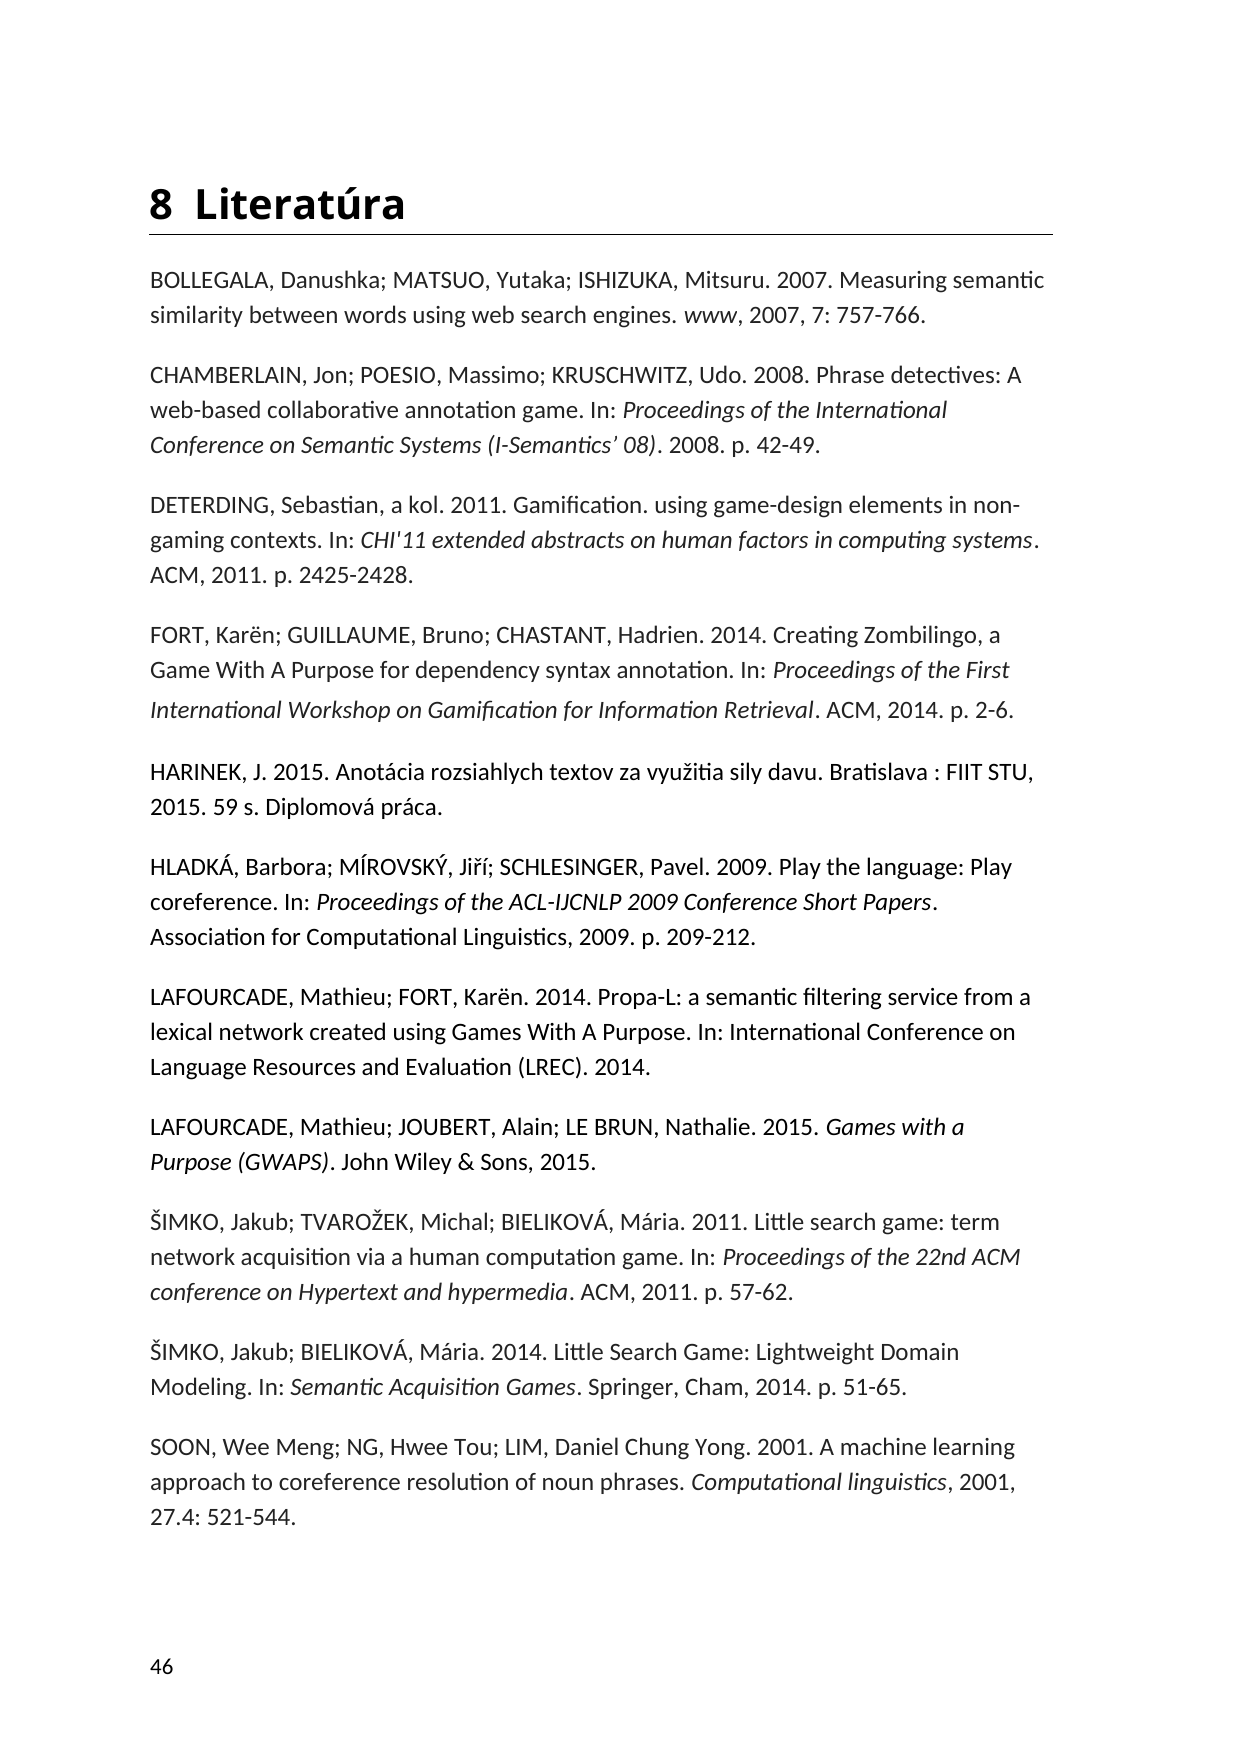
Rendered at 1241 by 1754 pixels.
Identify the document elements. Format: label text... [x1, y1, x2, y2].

text LAFOURCADE, Mathieu; JOUBERT, Alain; LE BRUN, Nathalie. 2015. Games with a Purpose (GWAPS). John Wiley & Sons, 2015. [150, 1111, 1053, 1177]
text BOLLEGALA, Danushka; MATSUO, Yutaka; ISHIZUKA, Mitsuru. 2007. Measuring semantic similarity between words using web search engines. www, 2007, 7: 757-766. [150, 264, 1053, 330]
text DETERDING, Sebastian, a kol. 2011. Gamification. using game-design elements in non-gaming contexts. In: CHI'11 extended abstracts on human factors in computing systems. ACM, 2011. p. 2425-2428. [150, 489, 1053, 590]
text ŠIMKO, Jakub; TVAROŽEK, Michal; BIELIKOVÁ, Mária. 2011. Little search game: term network acquisition via a human computation game. In: Proceedings of the 22nd ACM conference on Hypertext and hypermedia. ACM, 2011. p. 57-62. [150, 1206, 1053, 1307]
text HARINEK, J. 2015. Anotácia rozsiahlych textov za využitia sily davu. Bratislava : FIIT STU, 2015. 59 s. Diplomová práca. [150, 756, 1053, 822]
text SOON, Wee Meng; NG, Hwee Tou; LIM, Daniel Chung Yong. 2001. A machine learning approach to coreference resolution of noun phrases. Computational linguistics, 2001, 27.4: 521-544. [150, 1431, 1053, 1532]
text ŠIMKO, Jakub; BIELIKOVÁ, Mária. 2014. Little Search Game: Lightweight Domain Modeling. In: Semantic Acquisition Games. Springer, Cham, 2014. p. 51-65. [150, 1336, 1053, 1402]
subtitle Literatúra [149, 175, 1053, 234]
text LAFOURCADE, Mathieu; FORT, Karën. 2014. Propa-L: a semantic filtering service from a lexical network created using Games With A Purpose. In: International Conference on Language Resources and Evaluation (LREC). 2014. [150, 981, 1053, 1082]
text FORT, Karën; GUILLAUME, Bruno; CHASTANT, Hadrien. 2014. Creating Zombilingo, a Game With A Purpose for dependency syntax annotation. In: Proceedings of the First International Workshop on Gamification for Information Retrieval. ACM, 2014. p. 2-6. [150, 619, 1053, 726]
text CHAMBERLAIN, Jon; POESIO, Massimo; KRUSCHWITZ, Udo. 2008. Phrase detectives: A web-based collaborative annotation game. In: Proceedings of the International Conference on Semantic Systems (I-Semantics’ 08). 2008. p. 42-49. [150, 359, 1053, 460]
text HLADKÁ, Barbora; MÍROVSKÝ, Jiří; SCHLESINGER, Pavel. 2009. Play the language: Play coreference. In: Proceedings of the ACL-IJCNLP 2009 Conference Short Papers. Association for Computational Linguistics, 2009. p. 209-212. [150, 851, 1053, 952]
